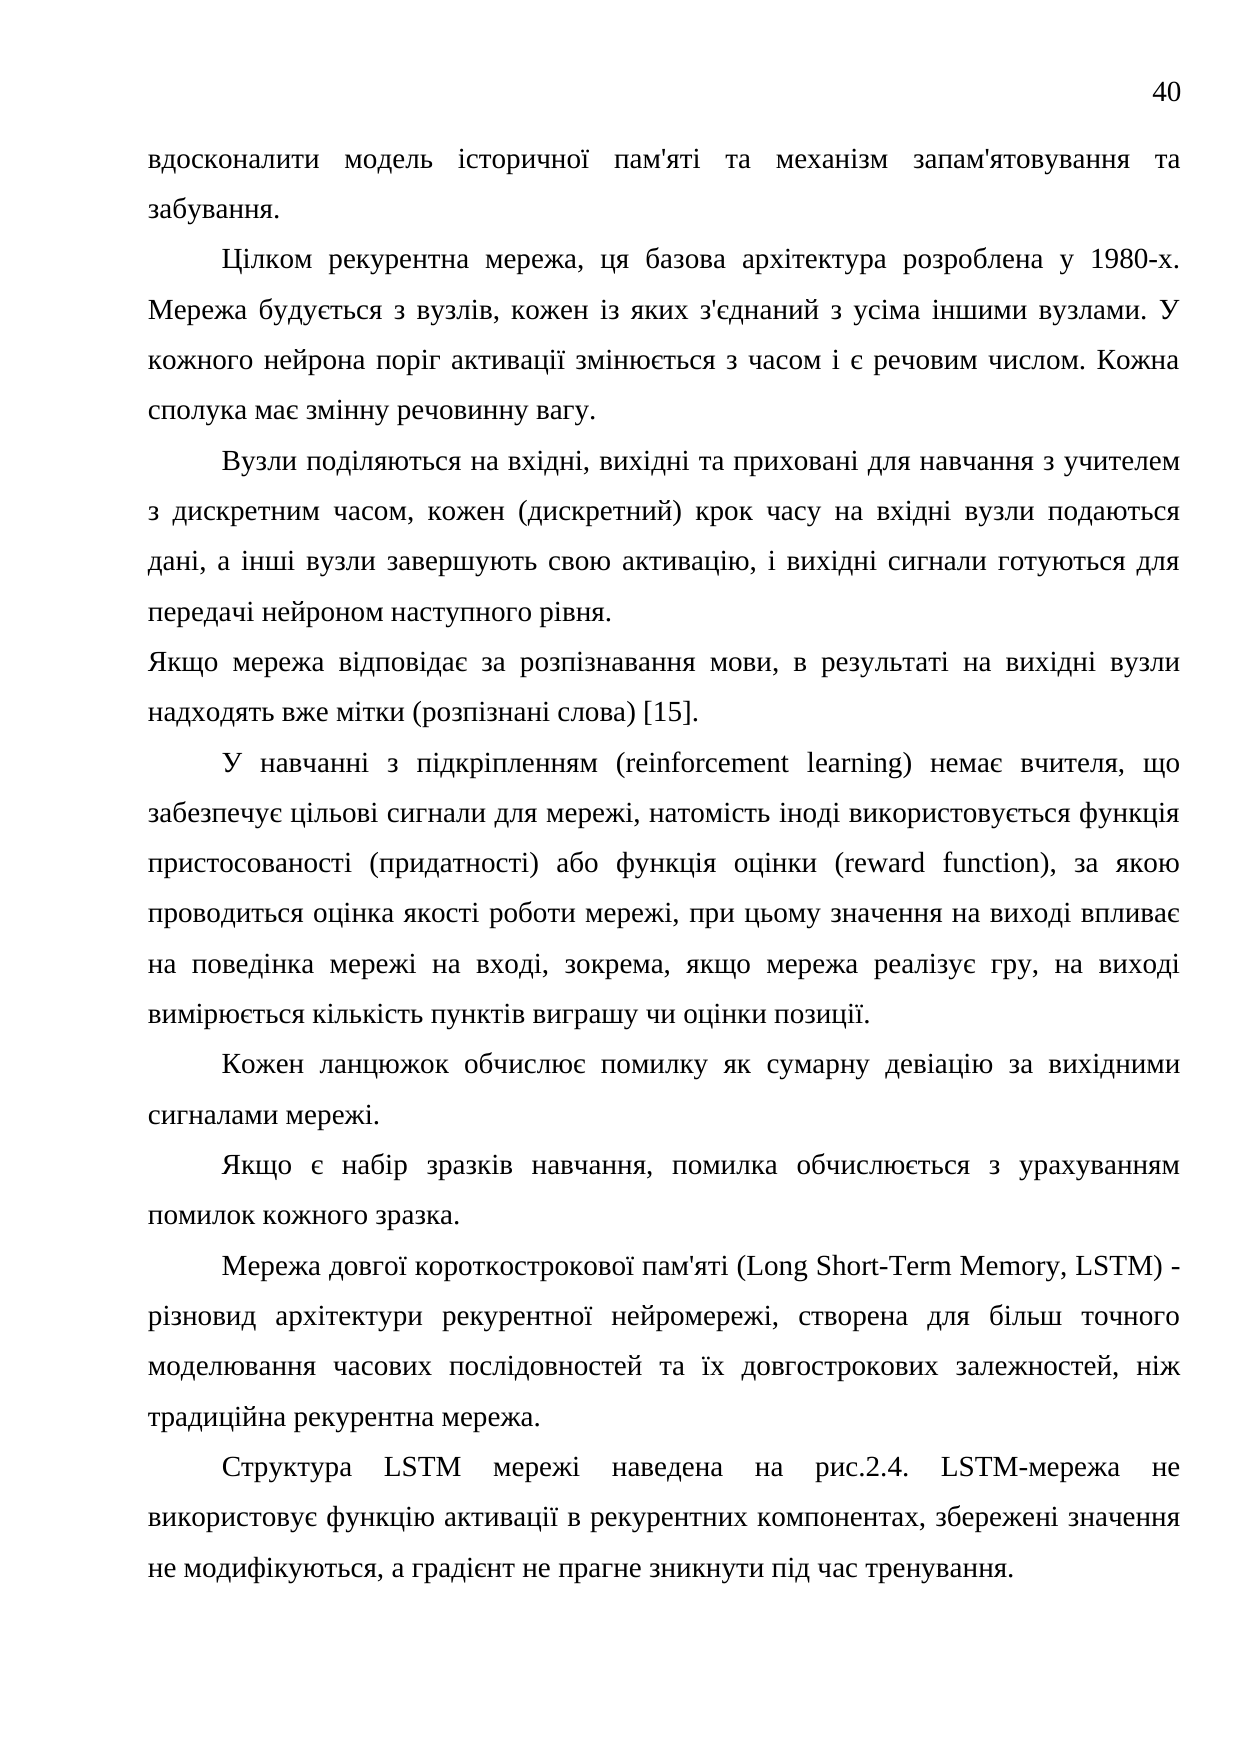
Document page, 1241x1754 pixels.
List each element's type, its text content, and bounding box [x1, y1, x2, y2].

text Якщо мережа відповідає за розпізнавання мови, в результаті на вихідні вузли надходять вже мітки (розпізнані слова) [15]. [148, 644, 1181, 728]
text Якщо є набір зразків навчання, помилка обчислюється з урахуванням помилок кожного зразка. [148, 1147, 1181, 1231]
text Вузли поділяються на вхідні, вихідні та приховані для навчання з учителем з дискретним часом, кожен (дискретний) крок часу на вхідні вузли подаються дані, а інші вузли завершують свою активацію, і вихідні сигнали готуються для передачі нейроном наступного рівня. [148, 443, 1181, 627]
text Мережа довгої короткострокової пам'яті (Long Short-Term Memory, LSTM) - різновид архітектури рекурентної нейромережі, створена для більш точного моделювання часових послідовностей та їх довгострокових залежностей, ніж традиційна рекурентна мережа. [148, 1248, 1181, 1432]
text Кожен ланцюжок обчислює помилку як сумарну девіацію за вихідними сигналами мережі. [148, 1047, 1181, 1130]
text Цілком рекурентна мережа, ця базова архітектура розроблена у 1980-х. Мережа будується з вузлів, кожен із яких з'єднаний з усіма іншими вузлами. У кожного нейрона поріг активації змінюється з часом і є речовим числом. Кожна сполука має змінну речовинну вагу. [148, 242, 1181, 426]
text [148, 141, 1181, 225]
text У навчанні з підкріпленням (reinforcement learning) немає вчителя, що забезпечує цільові сигнали для мережі, натомість іноді використовується функція пристосованості (придатності) або функція оцінки (reward function), за якою проводиться оцінка якості роботи мережі, при цьому значення на виході впливає на поведінка мережі на вході, зокрема, якщо мережа реалізує гру, на виході вимірюється кількість пунктів виграшу чи оцінки позиції. [148, 745, 1181, 1030]
text Структура LSTM мережі наведена на рис.2.4. LSTM-мережа не використовує функцію активації в рекурентних компонентах, збережені значення не модифікуються, а градієнт не прагне зникнути під час тренування. [148, 1449, 1181, 1583]
